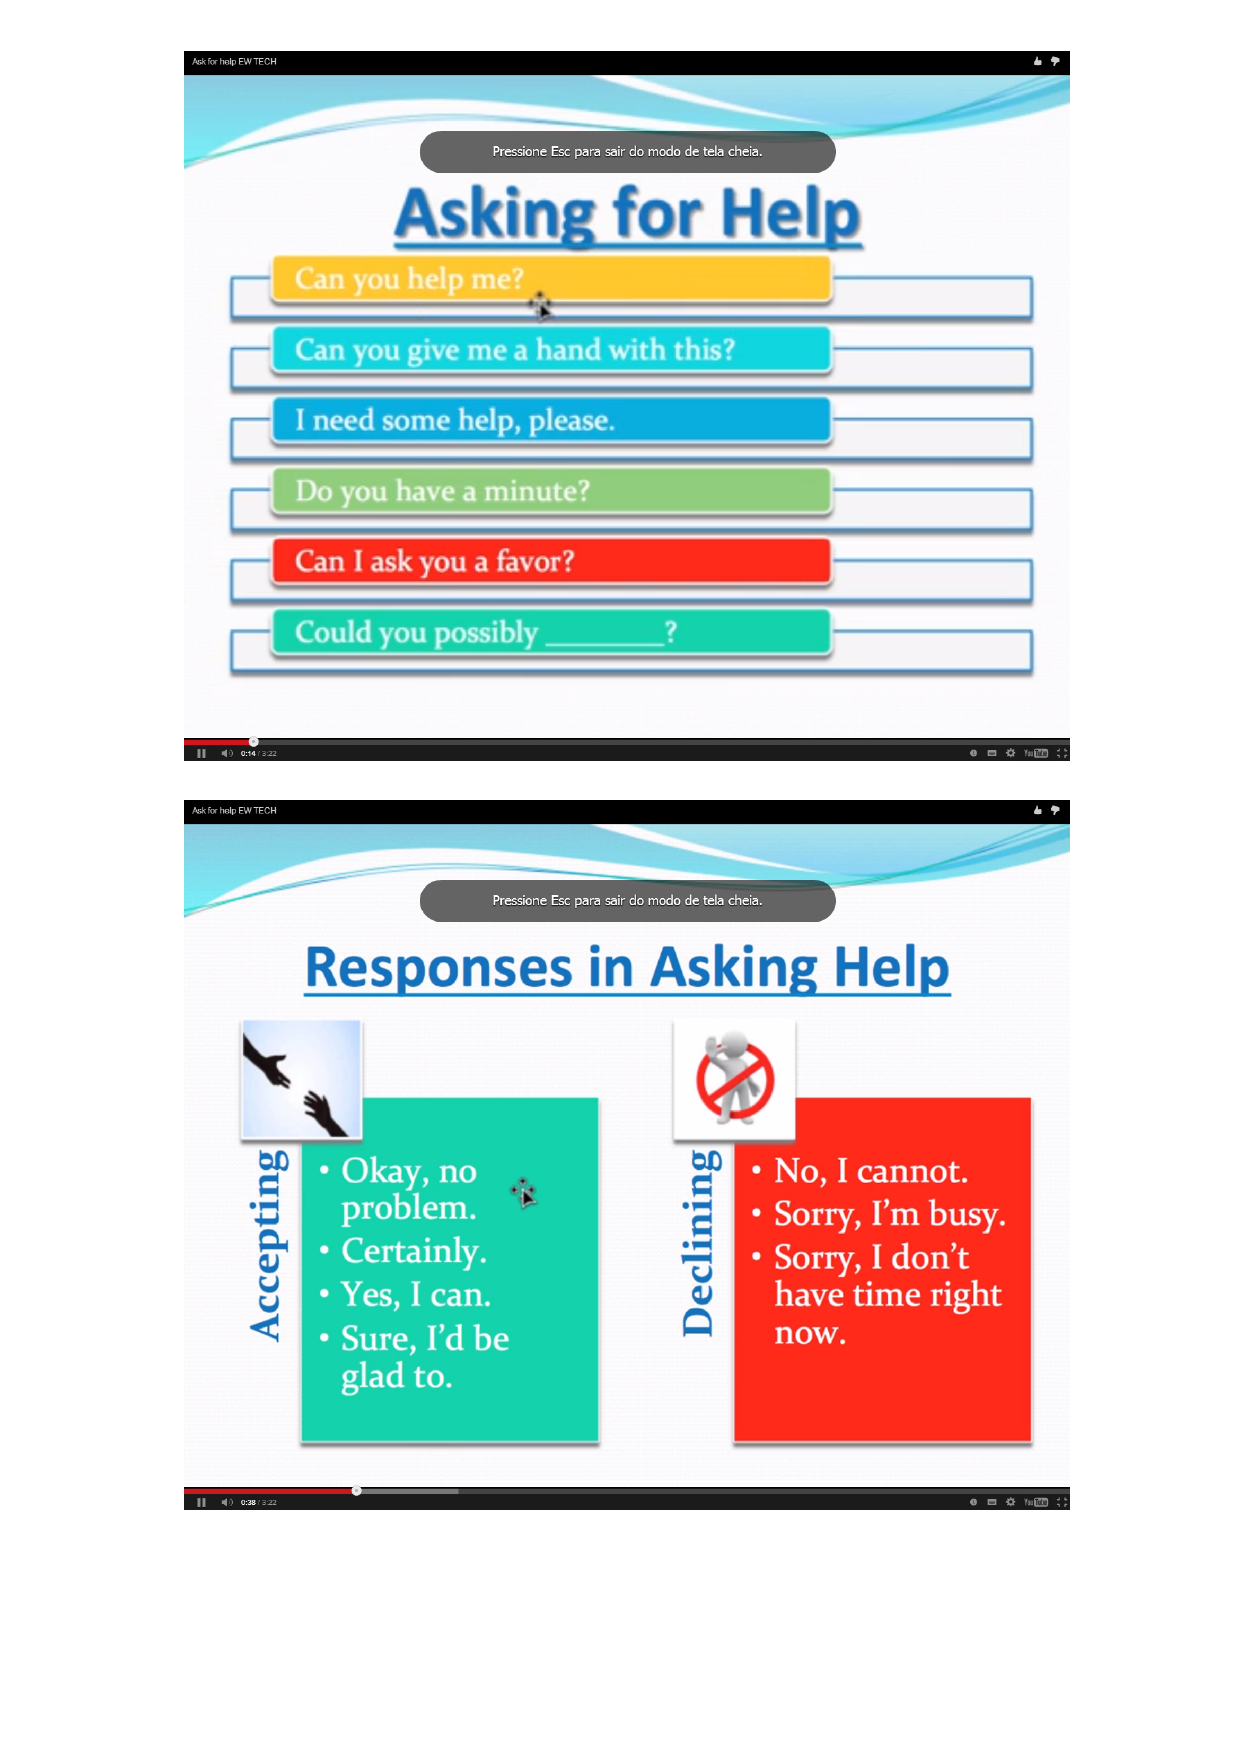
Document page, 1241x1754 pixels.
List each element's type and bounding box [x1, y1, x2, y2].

picture [184, 51, 1070, 761]
picture [184, 800, 1070, 1510]
